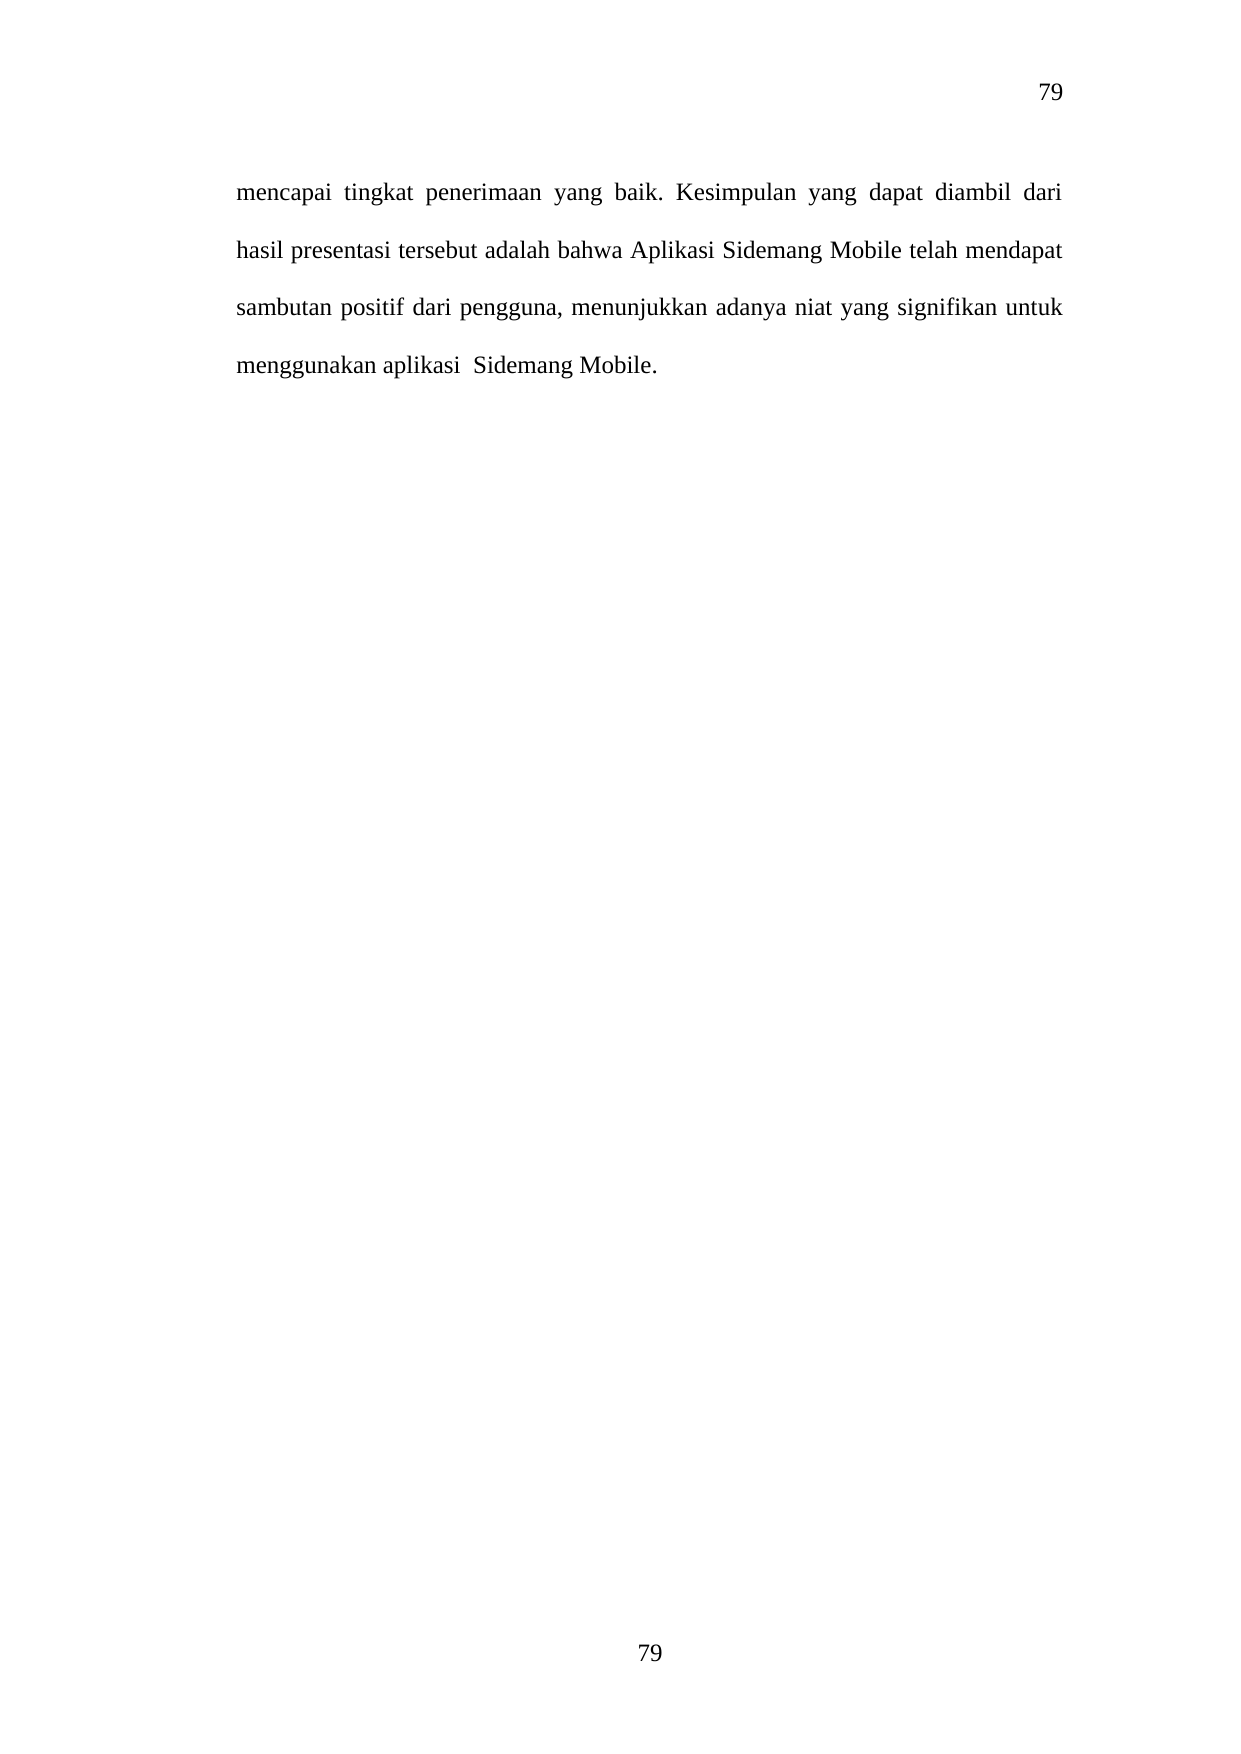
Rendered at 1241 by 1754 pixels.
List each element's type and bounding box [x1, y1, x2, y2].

text [236, 177, 1063, 378]
